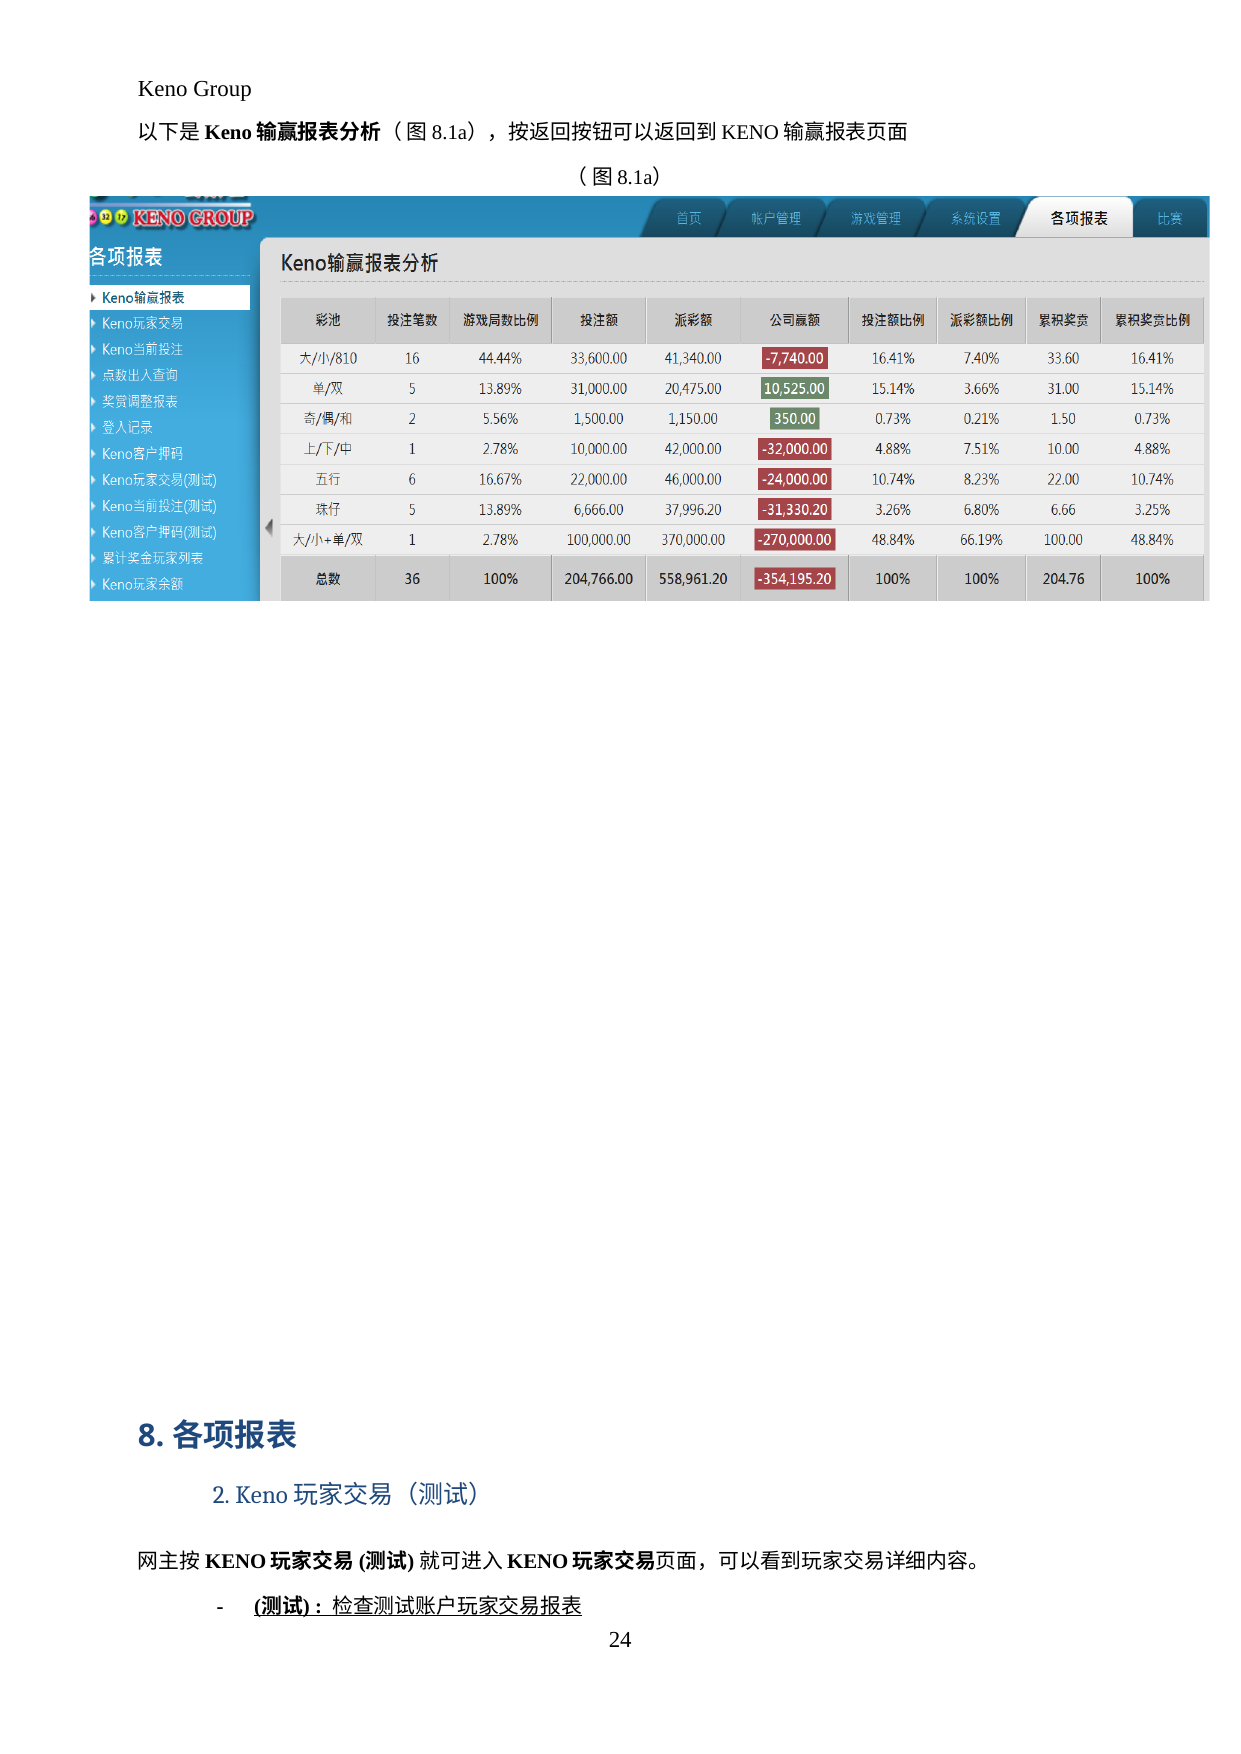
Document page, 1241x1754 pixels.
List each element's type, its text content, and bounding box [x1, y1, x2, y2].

text 网主按 KENO玩家交易 (测试) 就可进入KENO玩家交易页面，可以看到玩家交易详细内容。 [138, 1543, 1102, 1575]
text （ 图8.1a） [138, 159, 1102, 191]
text 以下是Keno输赢报表分析（ 图8.1a），按返回按钮可以返回到KENO输赢报表页面 [138, 114, 1102, 146]
list (测试) : 检查测试账户玩家交易报表 [216, 1588, 1102, 1620]
picture [89, 196, 1210, 601]
subtitle 2. Keno玩家交易（测试） [138, 1474, 1102, 1511]
text 8. 各项报表 [138, 1421, 1102, 1453]
